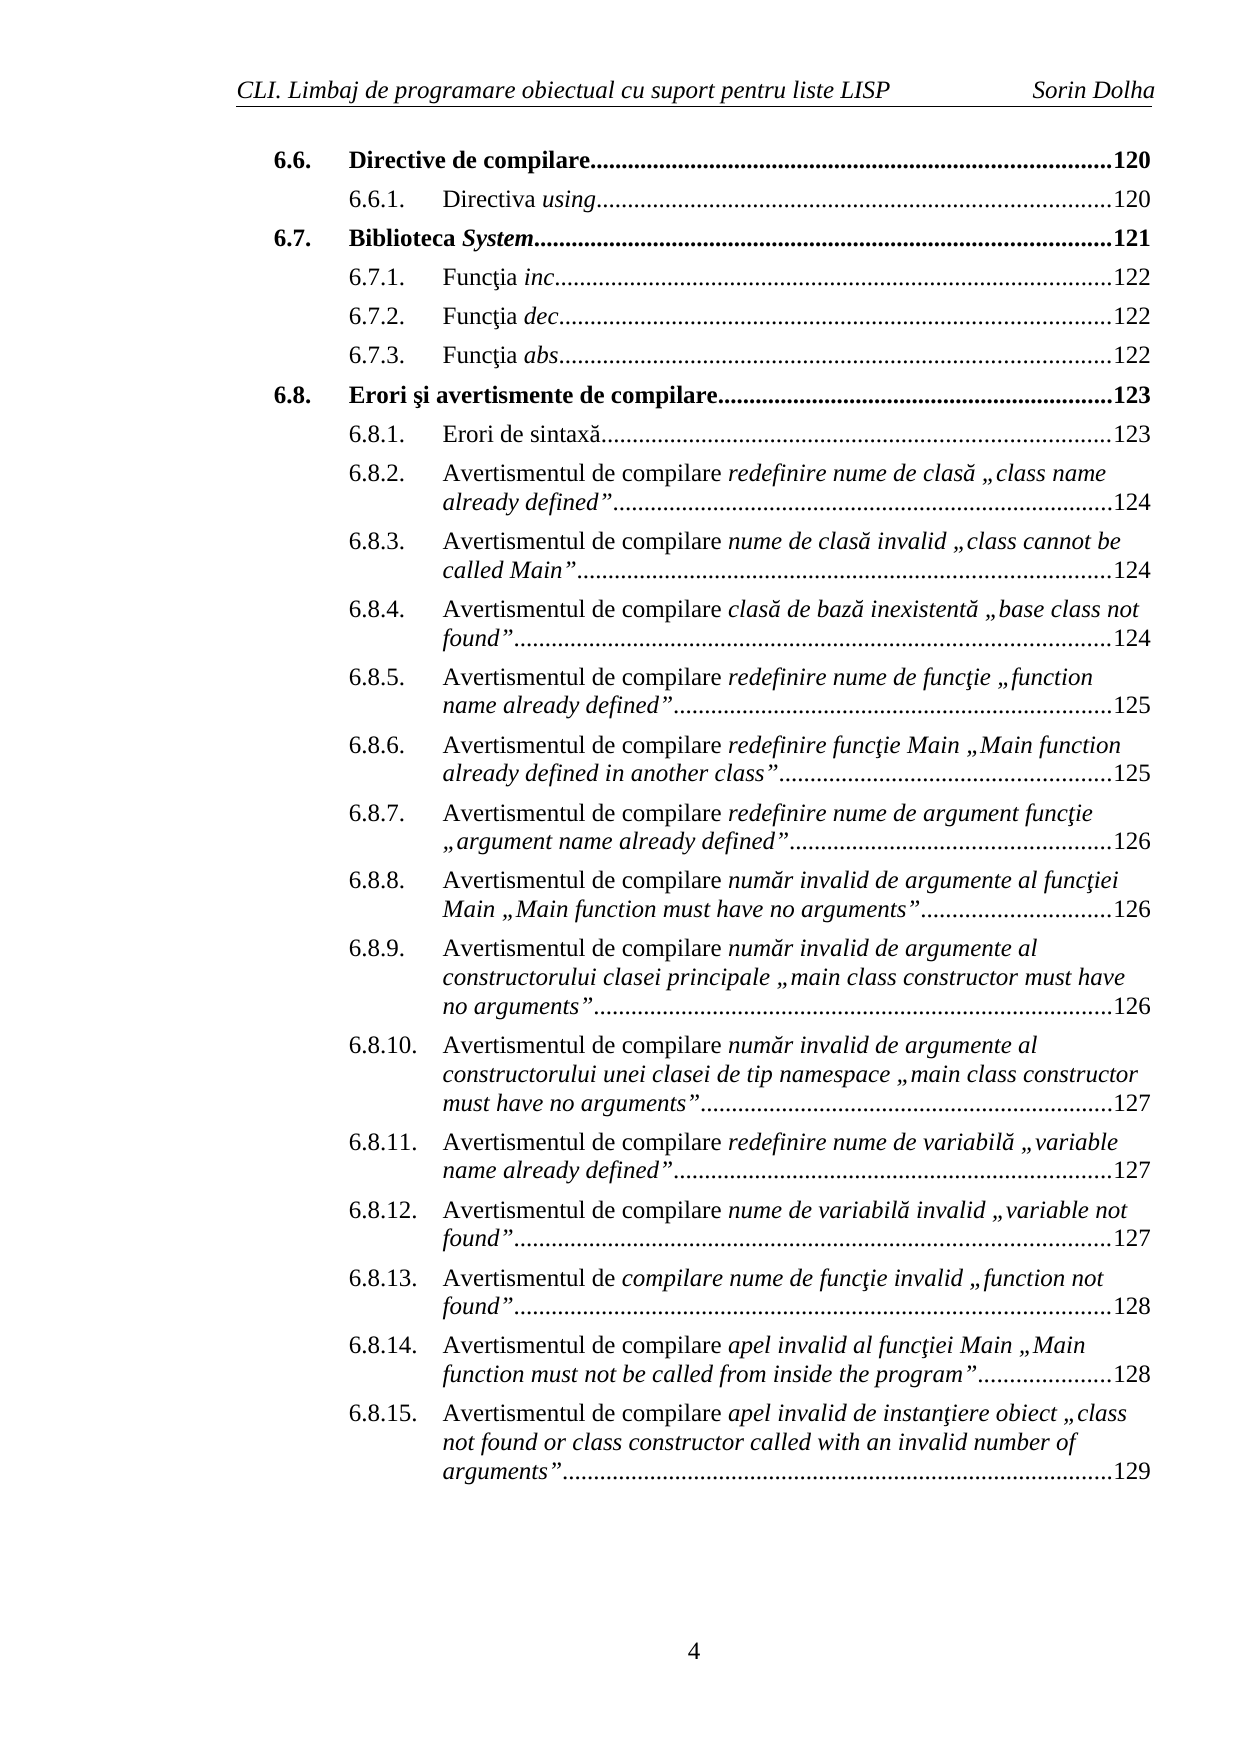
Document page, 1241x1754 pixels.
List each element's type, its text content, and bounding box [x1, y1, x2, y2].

text 6.8.13. Avertismentul de compilare nume de funcţie invalid „function not found” 128 [348, 1263, 1152, 1320]
text 6.8.4. Avertismentul de compilare clasă de bază inexistentă „base class not found” 124 [348, 594, 1152, 651]
text 6.6. Directive de compilare 120 [273, 145, 1152, 173]
text 6.7. Biblioteca System 121 [273, 223, 1152, 252]
text 6.7.3. Funcţia abs 122 [348, 341, 1152, 369]
text 6.8.1. Erori de sintaxă 123 [348, 419, 1152, 448]
text 6.8.12. Avertismentul de compilare nume de variabilă invalid „variable not found” 127 [348, 1195, 1152, 1252]
text 6.8.9. Avertismentul de compilare număr invalid de argumente al constructorului clasei principale „main class constructor must have no arguments” 126 [348, 933, 1152, 1020]
text 6.8.14. Avertismentul de compilare apel invalid al funcţiei Main „Main function must not be called from inside the program” 128 [348, 1331, 1152, 1388]
text 6.8.2. Avertismentul de compilare redefinire nume de clasă „class name already defined” 124 [348, 458, 1152, 516]
text 6.8. Erori şi avertismente de compilare 123 [273, 380, 1152, 408]
text 6.8.11. Avertismentul de compilare redefinire nume de variabilă „variable name already defined” 127 [348, 1127, 1152, 1184]
text 6.8.3. Avertismentul de compilare nume de clasă invalid „class cannot be called Main” 124 [348, 526, 1152, 583]
text 6.8.10. Avertismentul de compilare număr invalid de argumente al constructorului unei clasei de tip namespace „main class constructor must have no arguments” 127 [348, 1030, 1152, 1116]
text 6.7.2. Funcţia dec 122 [348, 301, 1152, 330]
text 6.8.5. Avertismentul de compilare redefinire nume de funcţie „function name already defined” 125 [348, 662, 1152, 719]
text 6.8.15. Avertismentul de compilare apel invalid de instanţiere obiect „class not found or class constructor called with an invalid number of arguments” 129 [348, 1398, 1152, 1485]
text 6.8.7. Avertismentul de compilare redefinire nume de argument funcţie „argument name already defined” 126 [348, 798, 1152, 855]
text 6.6.1. Directiva using 120 [348, 184, 1152, 213]
text 6.8.8. Avertismentul de compilare număr invalid de argumente al funcţiei Main „Main function must have no arguments” 126 [348, 866, 1152, 923]
text 6.8.6. Avertismentul de compilare redefinire funcţie Main „Main function already defined in another class” 125 [348, 730, 1152, 787]
text 6.7.1. Funcţia inc 122 [348, 262, 1152, 291]
